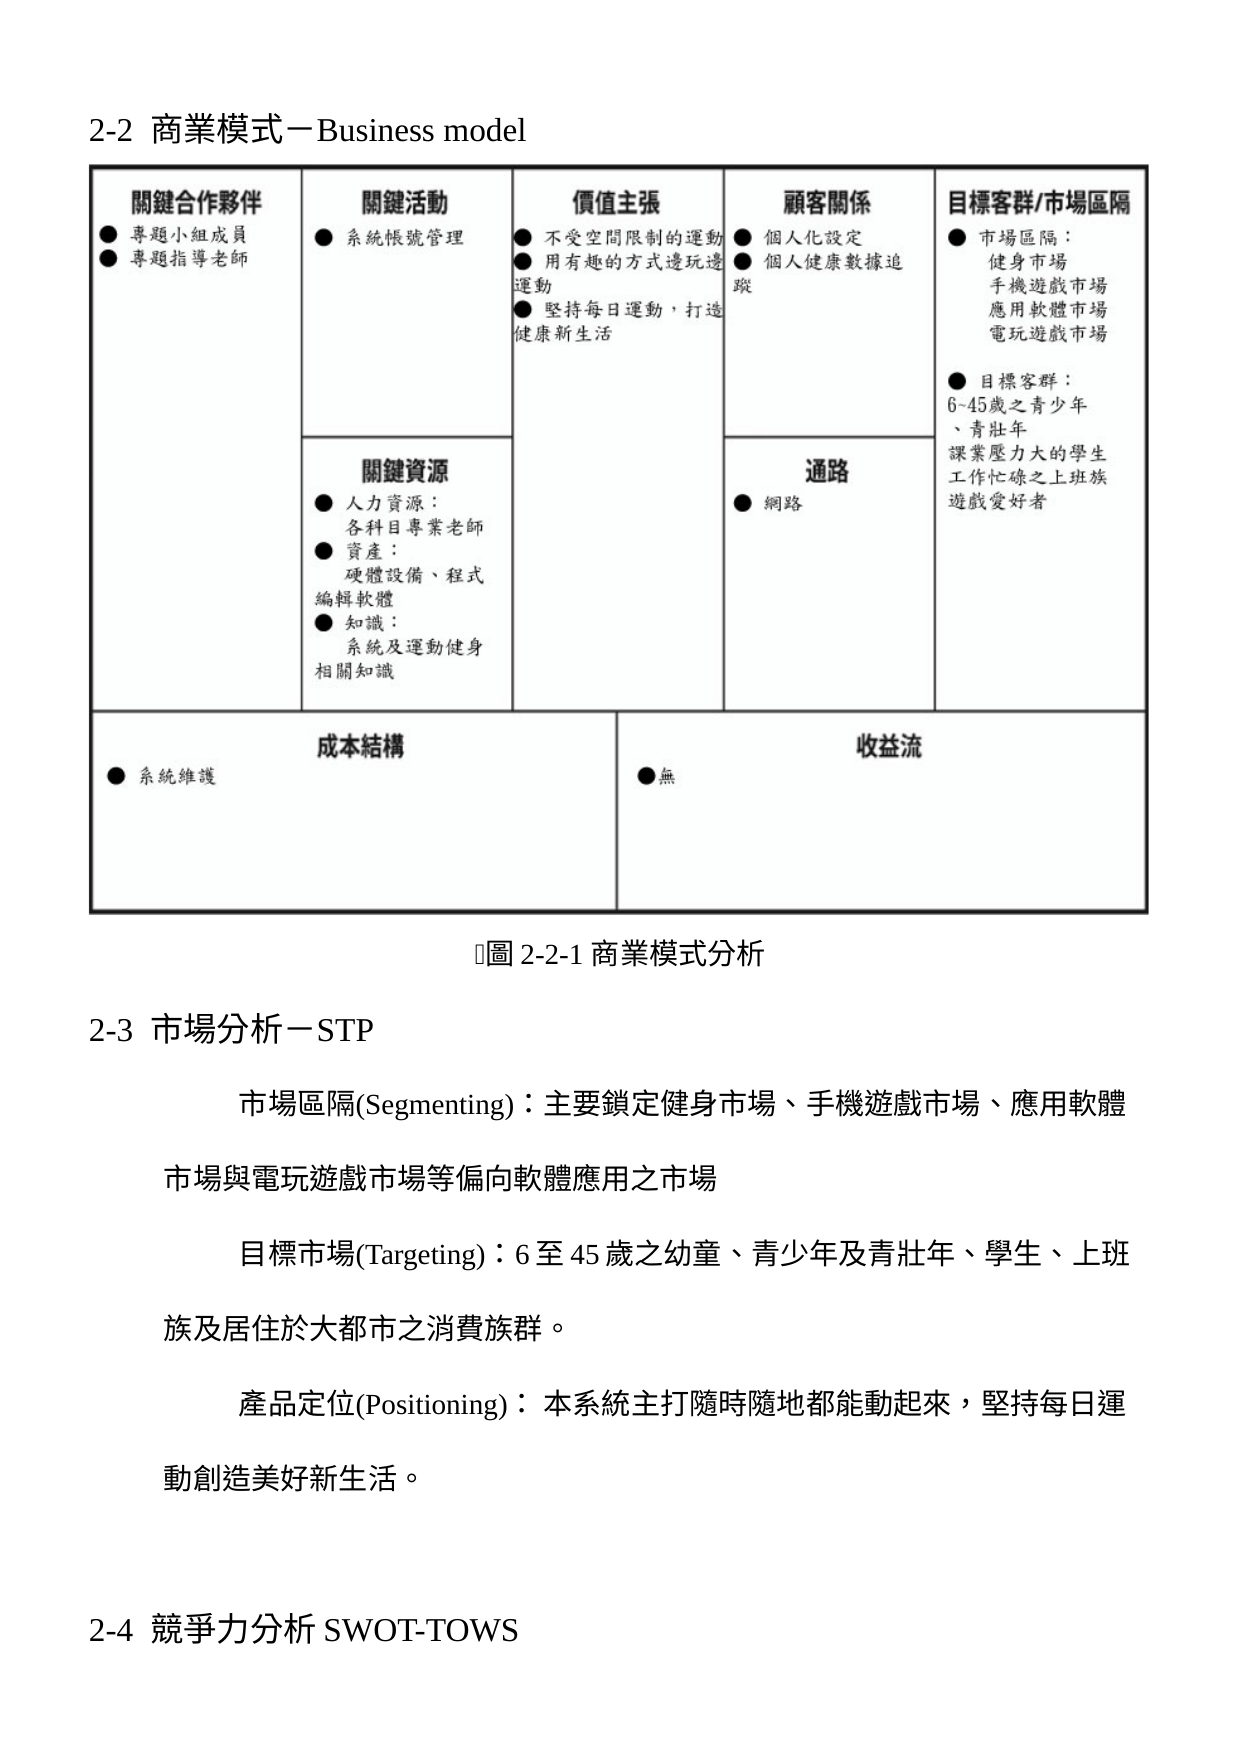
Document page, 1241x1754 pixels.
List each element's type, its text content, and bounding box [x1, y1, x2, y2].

text 2-2 商業模式－Business model [89, 89, 1152, 164]
list 目標市場(Targeting)：6至45歲之幼童、青少年及青壯年、學生、上班族及居住於大都市之消費族群。 [164, 1214, 1152, 1364]
picture [88, 164, 1150, 915]
list 產品定位(Positioning)： 本系統主打隨時隨地都能動起來，堅持每日運動創造美好新生活。 [164, 1364, 1152, 1514]
text 2-4 競爭力分析SWOT-TOWS [89, 1589, 1152, 1664]
text 圖2-2-1 商業模式分析 [89, 914, 1152, 989]
list 市場區隔(Segmenting)：主要鎖定健身市場、手機遊戲市場、應用軟體市場與電玩遊戲市場等偏向軟體應用之市場 [164, 1064, 1152, 1214]
text 2-3 市場分析－STP [89, 989, 1152, 1064]
